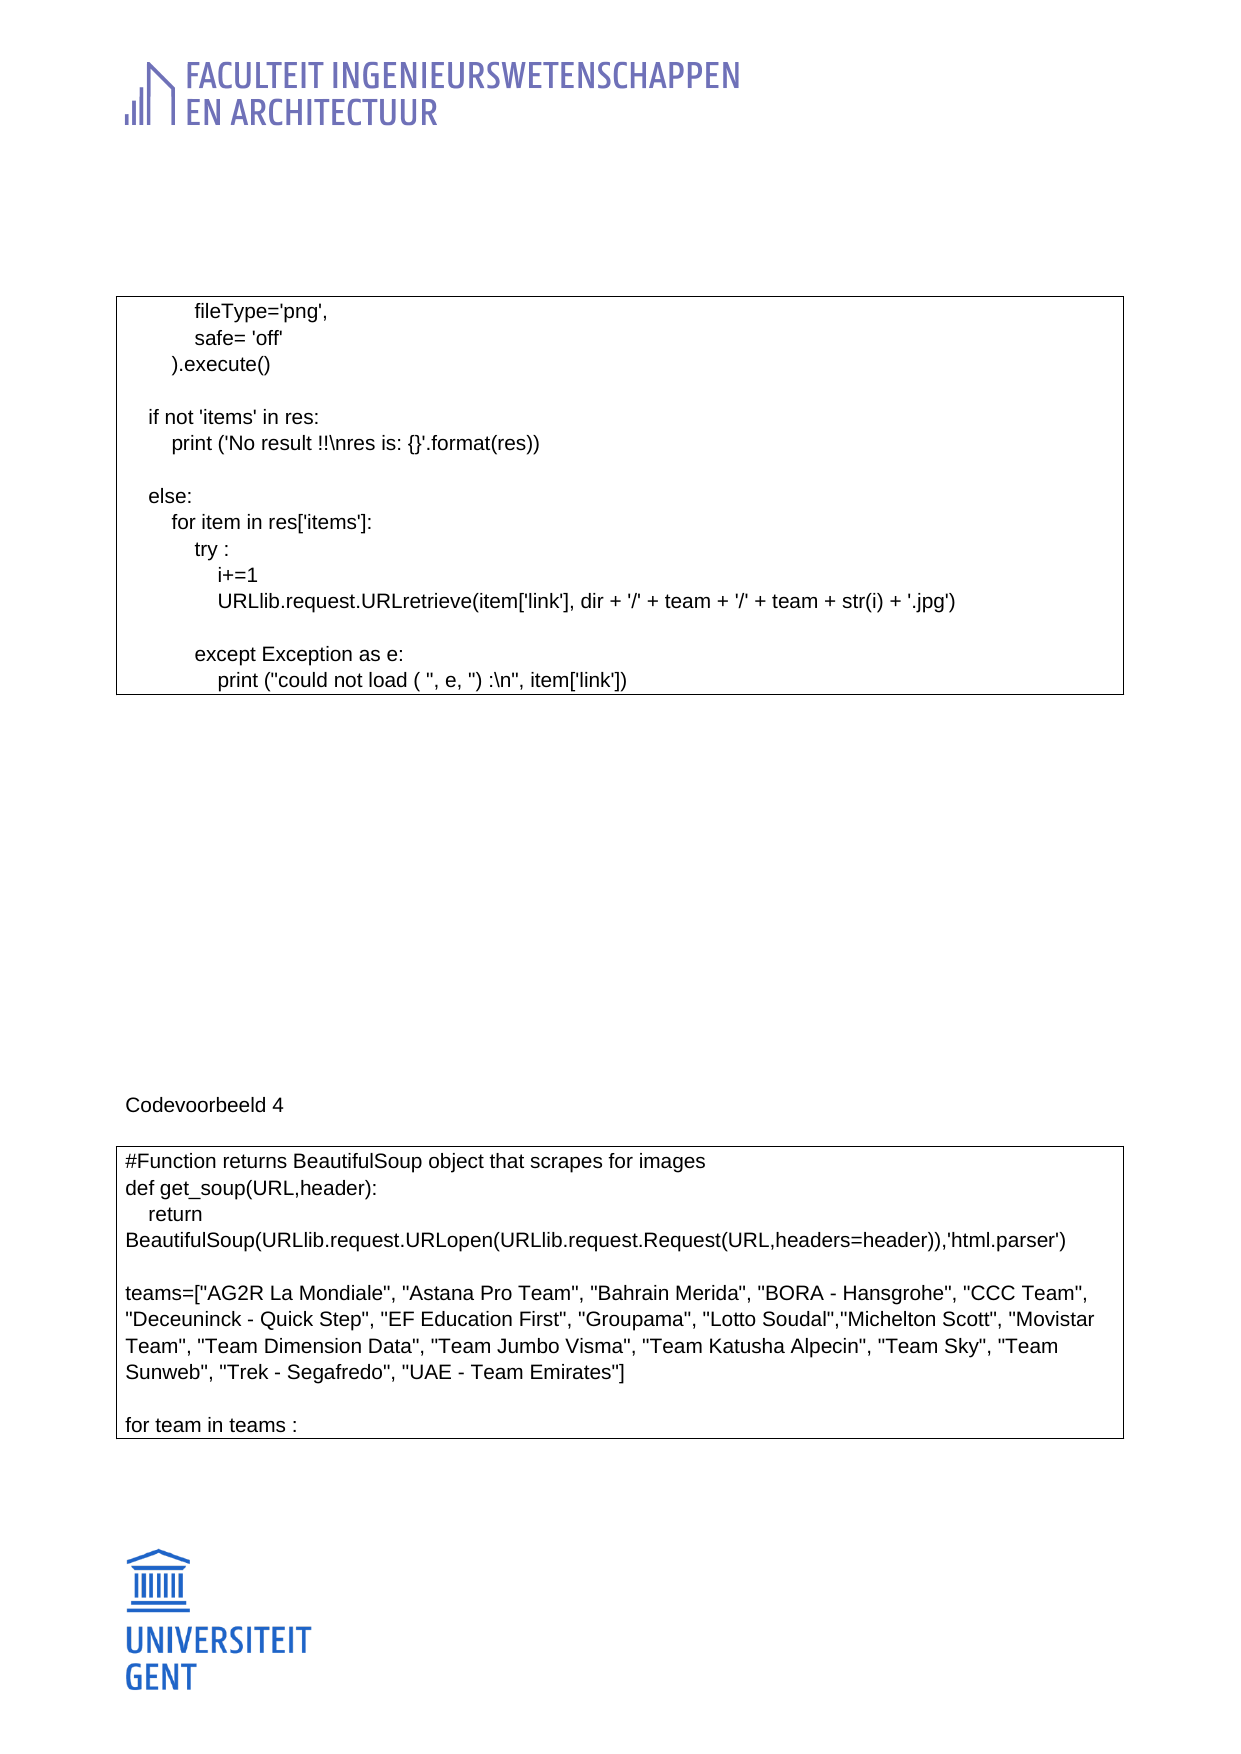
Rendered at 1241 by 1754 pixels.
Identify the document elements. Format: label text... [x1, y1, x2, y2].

text i+=1 [117, 560, 1123, 586]
picture [62, 0, 815, 188]
text def get_soup(URL,header): [117, 1172, 1123, 1198]
text if not 'items' in res: [117, 402, 1123, 428]
picture [64, 1501, 378, 1752]
text for item in res['items']: [117, 507, 1123, 533]
text URLlib.request.URLretrieve(item['link'], dir + '/' + team + '/' + team + str(i) + '.jpg') [117, 586, 1123, 613]
text try : [117, 533, 1123, 560]
text print ('No result !!\nres is: {}'.format(res)) [117, 428, 1123, 455]
text #Function returns BeautifulSoup object that scrapes for images [117, 1147, 1123, 1172]
text return BeautifulSoup(URLlib.request.URLopen(URLlib.request.Request(URL,headers=header)),'html.parser') [117, 1198, 1123, 1252]
text Codevoorbeeld 4 [125, 1093, 1115, 1117]
text teams=["AG2R La Mondiale", "Astana Pro Team", "Bahrain Merida", "BORA - Hansgrohe", "CCC Team", "Deceuninck - Quick Step", "EF Education First", "Groupama", "Lotto Soudal","Michelton Scott", "Movistar Team", "Team Dimension Data", "Team Jumbo Visma", "Team Katusha Alpecin", "Team Sky", "Team Sunweb", "Trek - Segafredo", "UAE - Team Emirates"] [117, 1278, 1123, 1384]
text print ("could not load ( ", e, ") :\n", item['link']) [117, 665, 1123, 694]
text else: [117, 481, 1123, 507]
text except Exception as e: [117, 639, 1123, 665]
text safe= 'off' [117, 323, 1123, 349]
text for team in teams : [117, 1409, 1123, 1438]
text fileType='png', [117, 297, 1123, 323]
text ).execute() [117, 349, 1123, 376]
